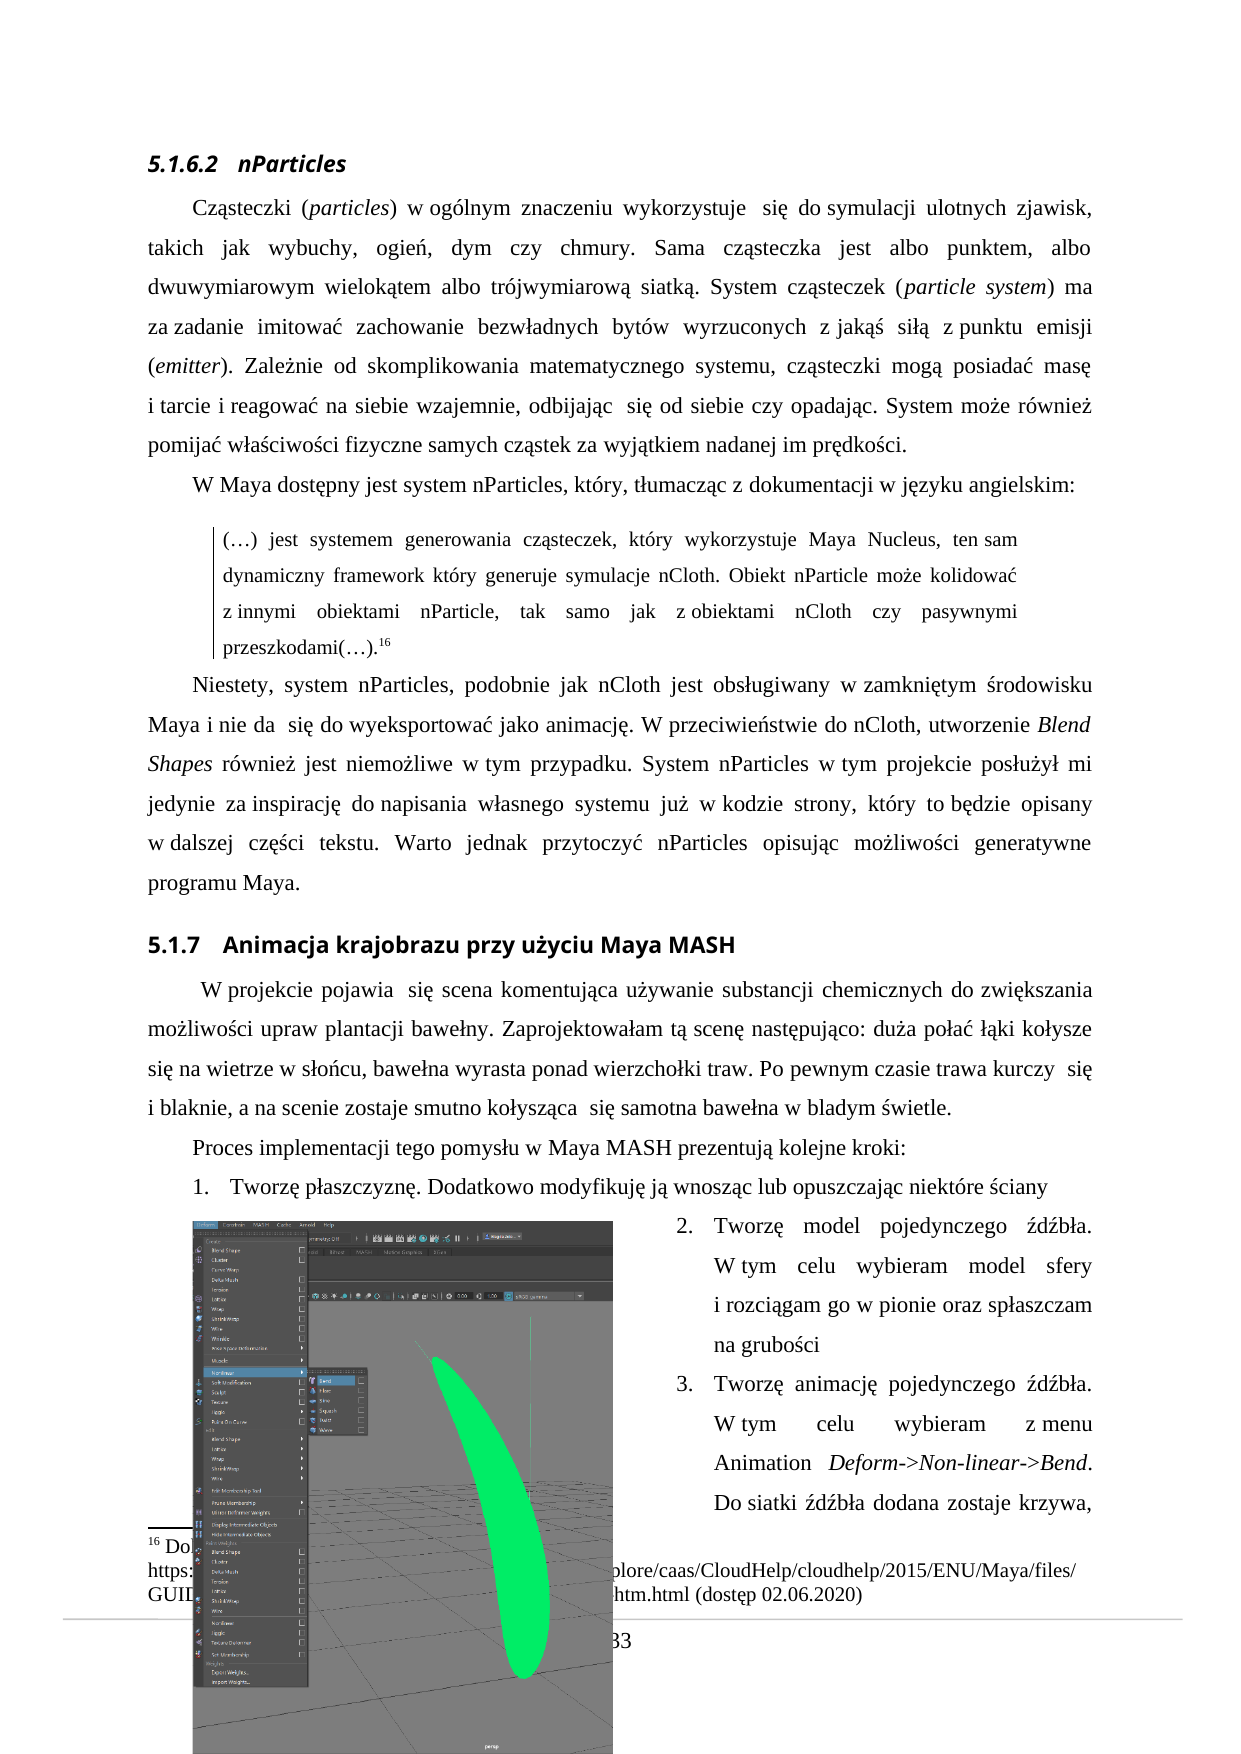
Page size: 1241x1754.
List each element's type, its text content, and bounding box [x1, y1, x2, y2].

text (…) jest systemem generowania cząsteczek, który wykorzystuje Maya Nucleus, ten sam dynamiczny framework który generuje symulacje nCloth. Obiekt nParticle może kolidować z innymi obiektami nParticle, tak samo jak z obiektami nCloth czy pasywnymi przeszkodami(…). [214, 527, 1018, 659]
text W projekcie pojawia się scena komentująca używanie substancji chemicznych do zwiększania możliwości upraw plantacji bawełny. Zaprojektowałam tą scenę następująco: duża połać łąki kołysze się na wietrze w słońcu, bawełna wyrasta ponad wierzchołki traw. Po pewnym czasie trawa kurczy się i blaknie, a na scenie zostaje smutno kołysząca się samotna bawełna w bladym świetle. [148, 976, 1093, 1121]
list Tworzę model pojedynczego źdźbła. W tym celu wybieram model sfery i rozciągam go w pionie oraz spłaszczam na grubości [192, 1213, 1093, 1357]
text Niestety, system nParticles, podobnie jak nCloth jest obsługiwany w zamkniętym środowisku Maya i nie da się do wyeksportować jako animację. W przeciwieństwie do nCloth, utworzenie Blend Shapes również jest niemożliwe w tym przypadku. System nParticles w tym projekcie posłużył mi jedynie za inspirację do napisania własnego systemu już w kodzie strony, który to będzie opisany w dalszej części tekstu. Warto jednak przytoczyć nParticles opisując możliwości generatywne programu Maya. [148, 671, 1093, 895]
text W Maya dostępny jest system nParticles, który, tłumacząc z dokumentacji w języku angielskim: [148, 471, 1093, 497]
text Cząsteczki (particles) w ogólnym znaczeniu wykorzystuje się do symulacji ulotnych zjawisk, takich jak wybuchy, ogień, dym czy chmury. Sama cząsteczka jest albo punktem, albo dwuwymiarowym wielokątem albo trójwymiarową siatką. System cząsteczek (particle system) ma za zadanie imitować zachowanie bezwładnych bytów wyrzuconych z jakąś siłą z punktu emisji (emitter). Zależnie od skomplikowania matematycznego systemu, cząsteczki mogą posiadać masę i tarcie i reagować na siebie wzajemnie, odbijając się od siebie czy opadając. System może również pomijać właściwości fizyczne samych cząstek za wyjątkiem nadanej im prędkości. [148, 194, 1093, 458]
list Tworzę płaszczyznę. Dodatkowo modyfikuję ją wnosząc lub opuszczając niektóre ściany [192, 1173, 1093, 1199]
text Proces implementacji tego pomysłu w Maya MASH prezentują kolejne kroki: [148, 1134, 1093, 1160]
subtitle Animacja krajobrazu przy użyciu Maya MASH [148, 929, 1093, 960]
picture [191, 1221, 613, 1752]
subtitle nParticles [148, 148, 1093, 179]
